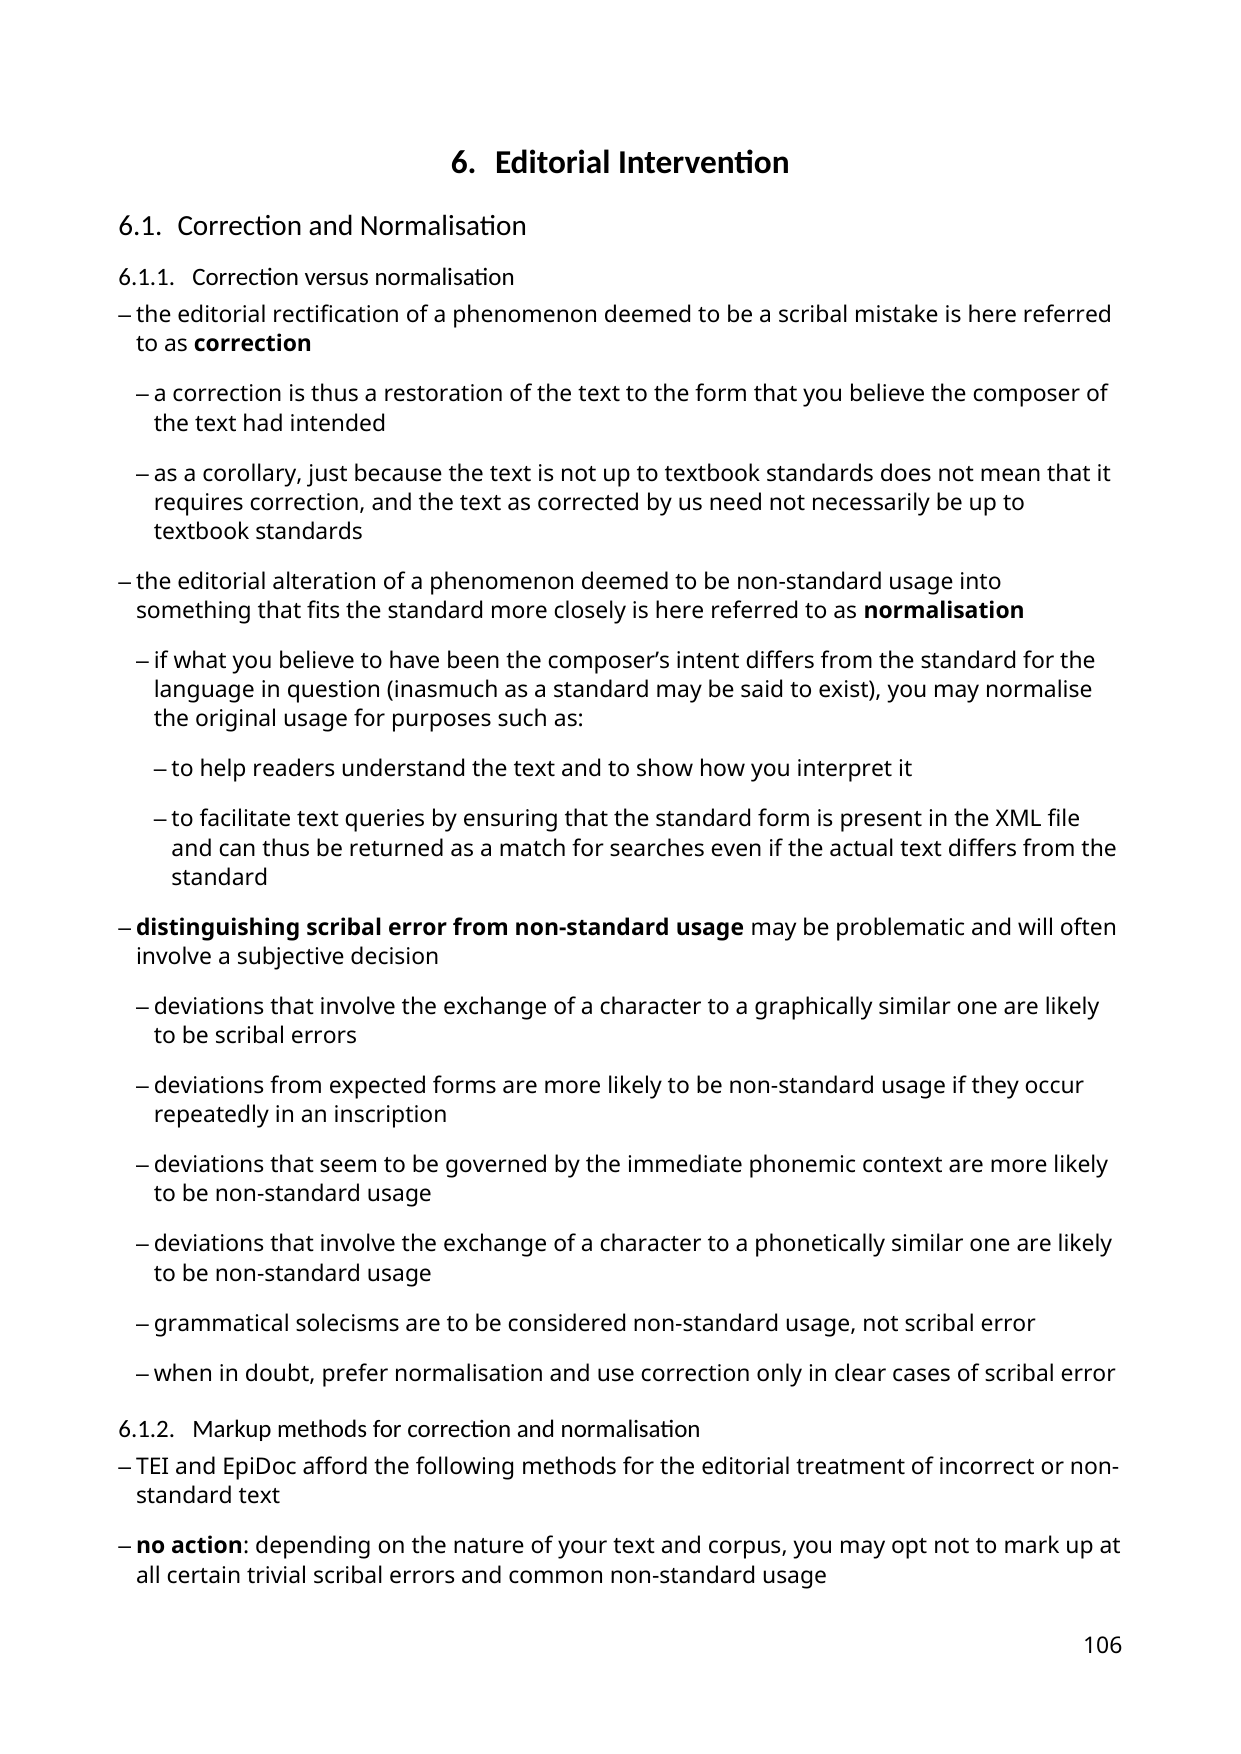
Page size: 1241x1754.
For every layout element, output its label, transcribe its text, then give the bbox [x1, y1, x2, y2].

list a correction is thus a restoration of the text to the form that you believe the composer of the text had intended [136, 378, 1122, 437]
list deviations that seem to be governed by the immediate phonemic context are more likely to be non-standard usage [136, 1149, 1122, 1208]
list deviations that involve the exchange of a character to a phonetically similar one are likely to be non-standard usage [136, 1228, 1122, 1287]
list as a corollary, just because the text is not up to textbook standards does not mean that it requires correction, and the text as corrected by us need not necessarily be up to textbook standards [136, 458, 1122, 545]
list the editorial rectification of a phenomenon deemed to be a scribal mistake is here referred to as correction [118, 299, 1122, 358]
list to help readers understand the text and to show how you interpret it [153, 753, 1122, 783]
subtitle Editorial Intervention [118, 143, 1122, 181]
list deviations that involve the exchange of a character to a graphically similar one are likely to be scribal errors [136, 991, 1122, 1049]
list no action: depending on the nature of your text and corpus, you may opt not to mark up at all certain trivial scribal errors and common non-standard usage [118, 1531, 1122, 1589]
list TEI and EpiDoc afford the following methods for the editorial treatment of incorrect or non-standard text [118, 1451, 1122, 1510]
list deviations from expected forms are more likely to be non-standard usage if they occur repeatedly in an inscription [136, 1070, 1122, 1128]
list grammatical solecisms are to be considered non-standard usage, not scribal error [136, 1308, 1122, 1337]
list distinguishing scribal error from non-standard usage may be problematic and will often involve a subjective decision [118, 912, 1122, 970]
subtitle Markup methods for correction and normalisation [118, 1408, 1122, 1445]
list when in doubt, prefer normalisation and use correction only in clear cases of scribal error [136, 1358, 1122, 1387]
subtitle Correction and Normalisation [118, 206, 1122, 243]
list the editorial alteration of a phenomenon deemed to be non-standard usage into something that fits the standard more closely is here referred to as normalisation [118, 566, 1122, 624]
list to facilitate text queries by ensuring that the standard form is present in the XML file and can thus be returned as a match for searches even if the actual text differs from the standard [153, 803, 1122, 891]
subtitle Correction versus normalisation [118, 256, 1122, 293]
list if what you believe to have been the composer’s intent differs from the standard for the language in question (inasmuch as a standard may be said to exist), you may normalise the original usage for purposes such as: [136, 645, 1122, 733]
